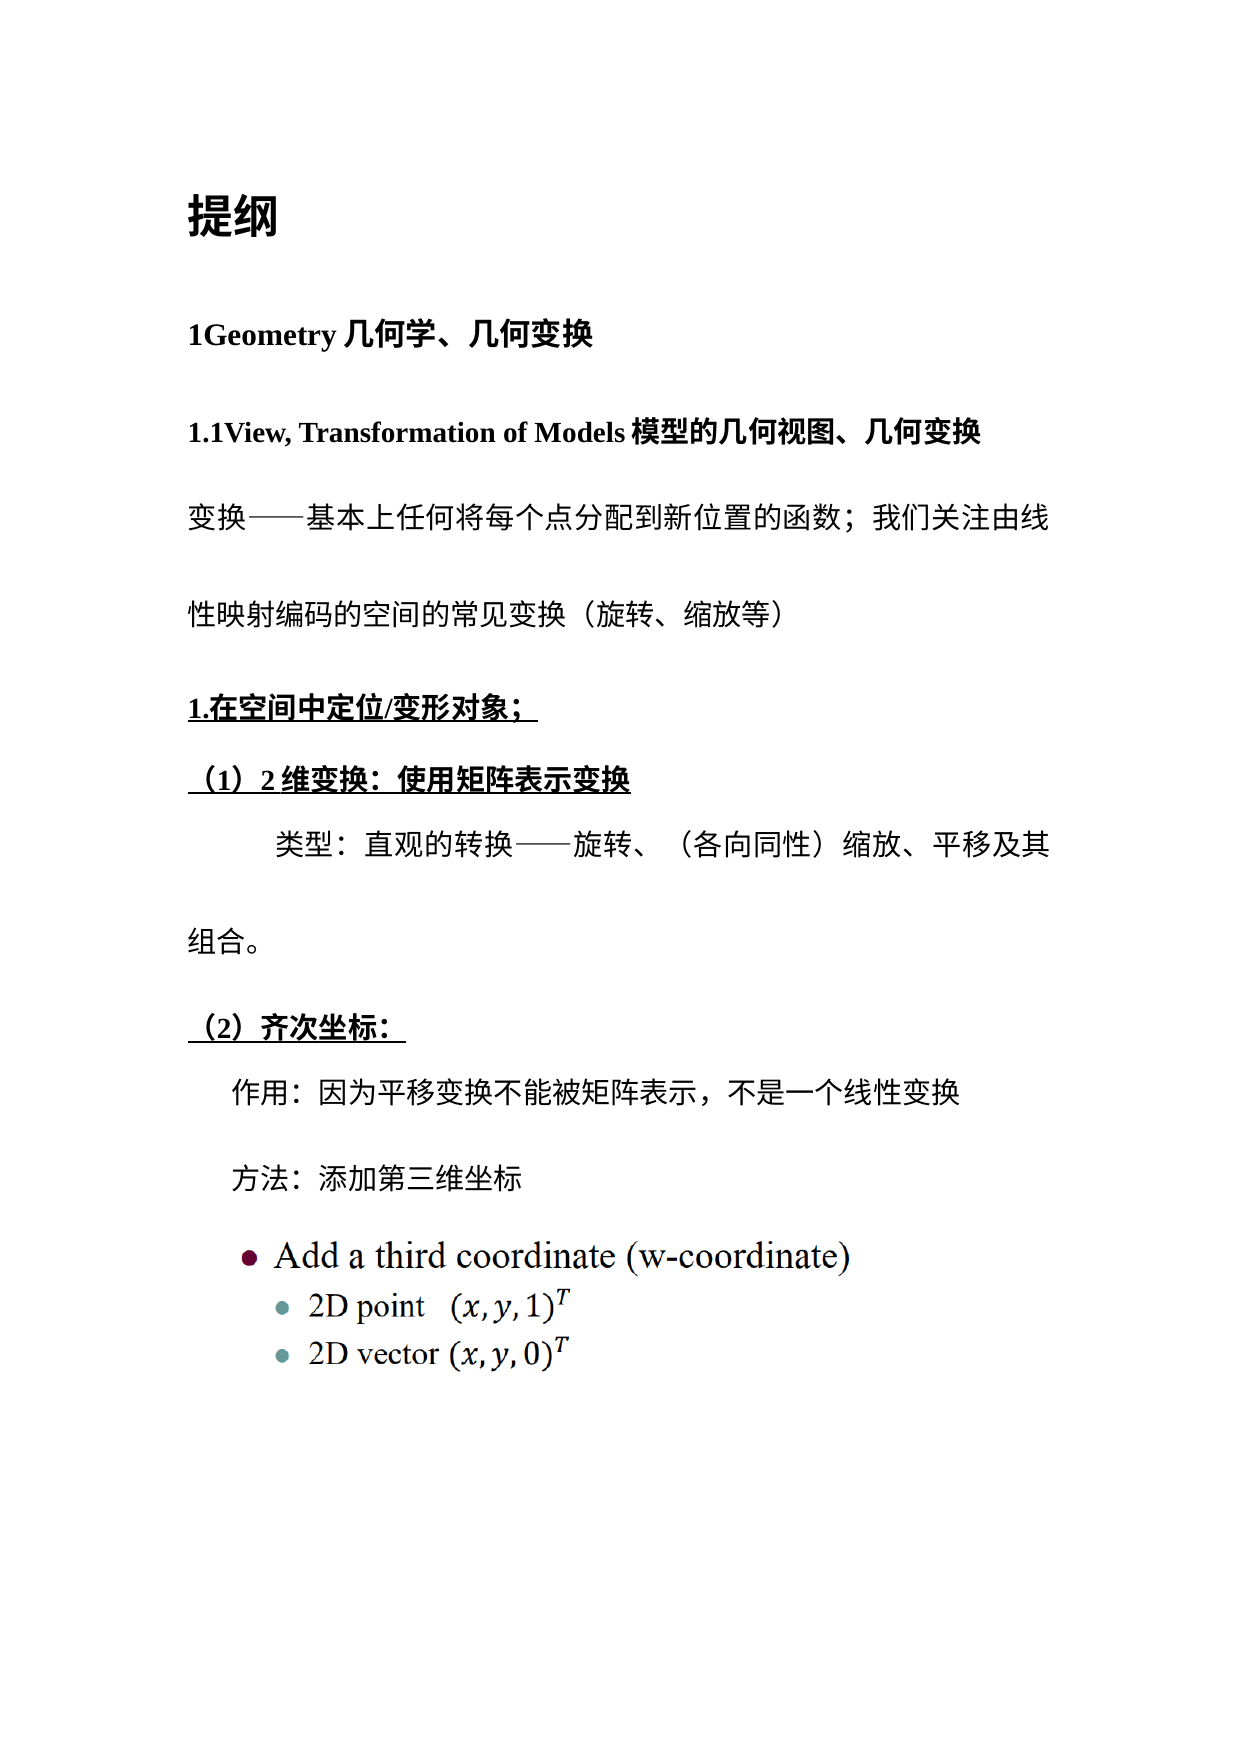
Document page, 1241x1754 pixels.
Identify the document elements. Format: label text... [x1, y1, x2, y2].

subtitle （1）2维变换：使用矩阵表示变换 [187, 745, 1053, 810]
subtitle 1Geometry几何学、几何变换 [187, 299, 1053, 364]
text 方法：添加第三维坐标 [187, 1144, 1053, 1209]
subtitle （2）齐次坐标： [187, 993, 1053, 1058]
subtitle 1.1View, Transformation of Models模型的几何视图、几何变换 [187, 397, 1053, 462]
subtitle 提纲 [187, 165, 1053, 263]
picture [231, 1230, 877, 1375]
text 类型：直观的转换——旋转、（各向同性）缩放、平移及其组合。 [187, 810, 1053, 972]
subtitle 1.在空间中定位/变形对象； [187, 673, 1053, 738]
text 变换——基本上任何将每个点分配到新位置的函数；我们关注由线性映射编码的空间的常见变换（旋转、缩放等） [187, 483, 1053, 646]
text 作用：因为平移变换不能被矩阵表示，不是一个线性变换 [187, 1058, 1053, 1123]
